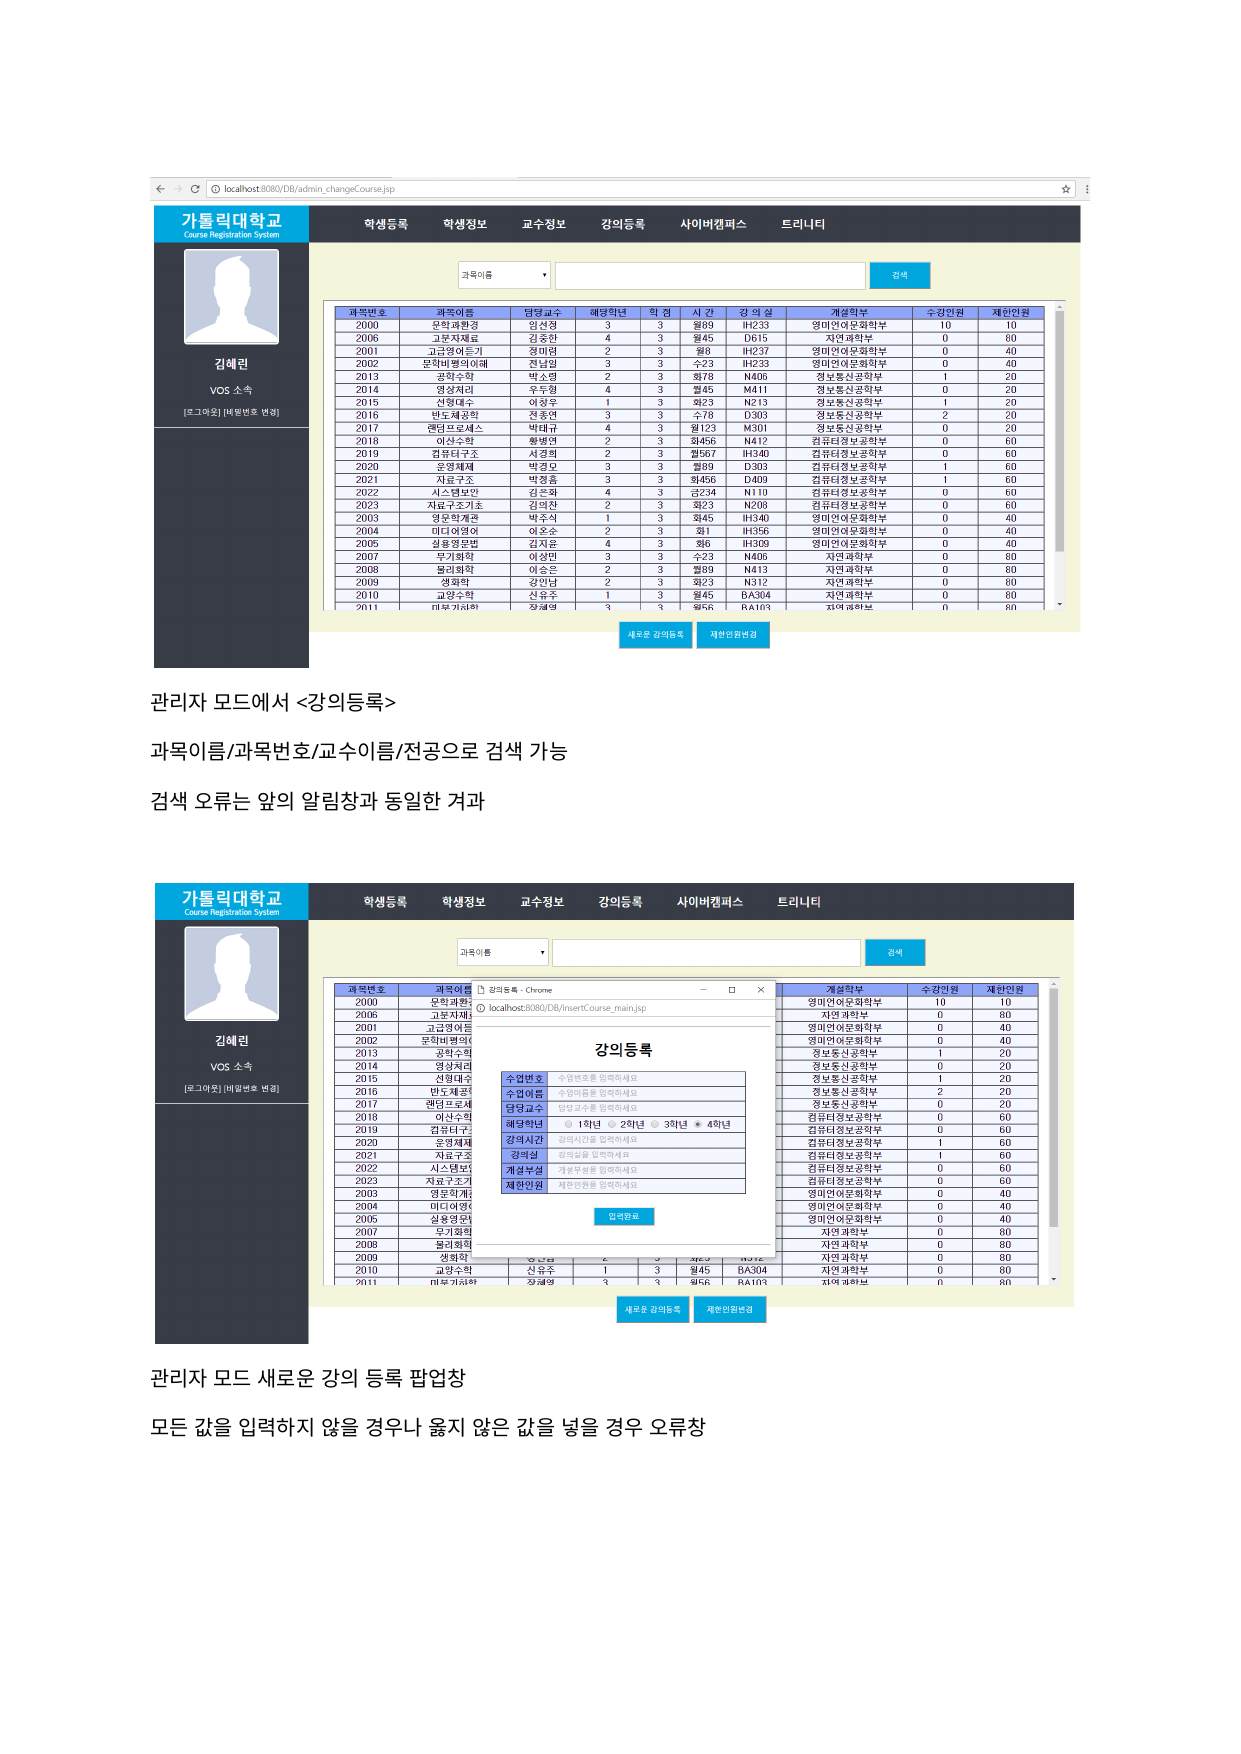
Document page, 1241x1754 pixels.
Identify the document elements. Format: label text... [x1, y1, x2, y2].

text 과목이름/과목번호/교수이름/전공으로 검색 가능 [150, 736, 1090, 766]
picture [150, 177, 1091, 668]
text 관리자 모드 새로운 강의 등록 팝업창 [150, 1362, 1090, 1392]
text 관리자 모드에서 <강의등록> [150, 686, 1090, 716]
text 모든 값을 입력하지 않을 경우나 옳지 않은 값을 넣을 경우 오류창 [150, 1411, 1090, 1442]
text 검색 오류는 앞의 알림창과 동일한 겨과 [150, 785, 1090, 815]
picture [150, 881, 1091, 1344]
